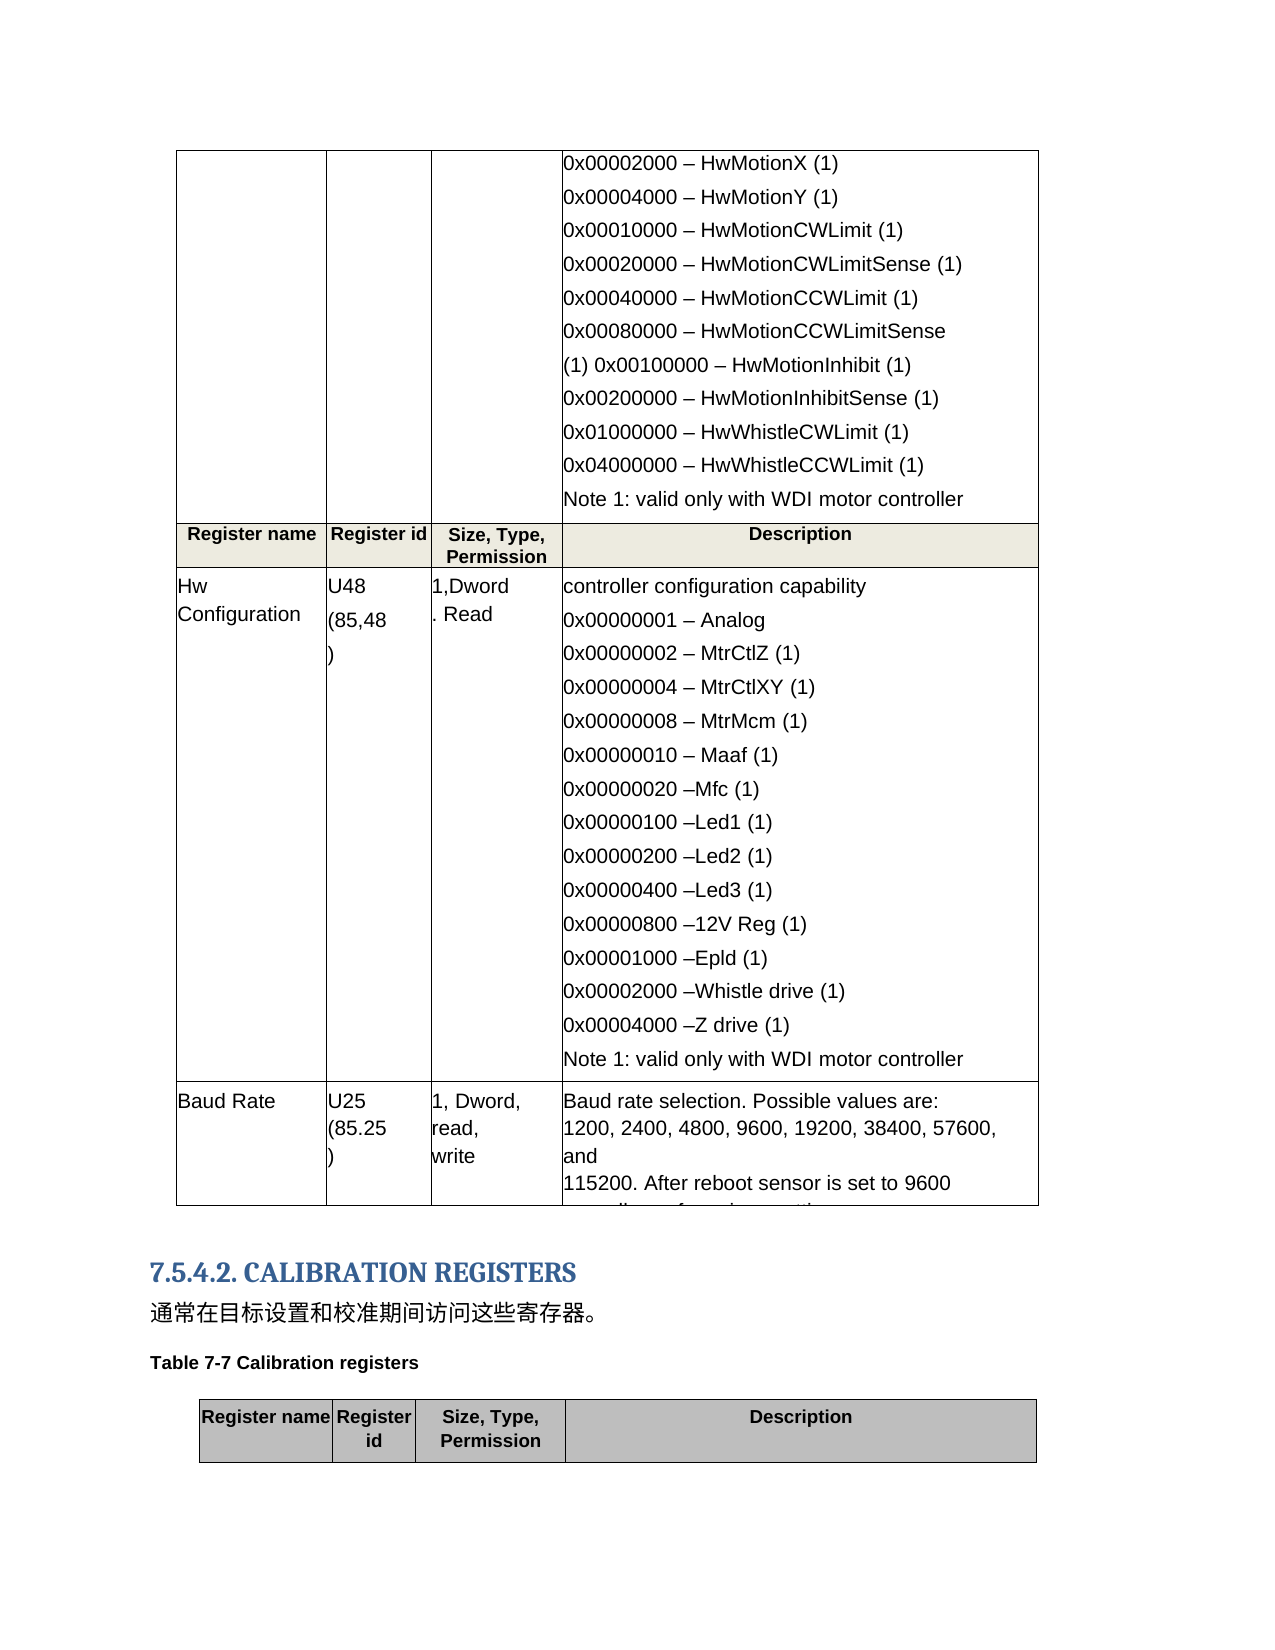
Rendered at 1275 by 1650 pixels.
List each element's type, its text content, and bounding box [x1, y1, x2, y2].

table_header [432, 151, 562, 523]
table_cell Hw Configuration [177, 568, 326, 1081]
table_cell 1, Dword, read, write [432, 1082, 562, 1205]
table_header [327, 151, 431, 523]
table_cell U25 (85.25) [327, 1082, 431, 1205]
table_header Description [566, 1400, 1036, 1462]
table_header Register name [200, 1400, 332, 1462]
text 通常在目标设置和校准期间访问这些寄存器。 [150, 1295, 1125, 1328]
table_header [177, 151, 326, 523]
subtitle 7.5.4.2. CALIBRATION REGISTERS [150, 1256, 1125, 1290]
table_cell Register id [327, 524, 431, 567]
table_cell Description [563, 524, 1038, 567]
table_header Size, Type, Permission [416, 1400, 565, 1462]
table_cell Baud rate selection. Possible values are: 1200, 2400, 4800, 9600, 19200, 38400, 57600, and 115200. After reboot sensor is set to 9600 regardless of previous settings [563, 1082, 1038, 1205]
table_cell Register name [177, 524, 326, 567]
table_cell Size, Type, Permission [432, 524, 562, 567]
text Table 7-7 Calibration registers [150, 1354, 1125, 1373]
table_header 0x00002000 – HwMotionX (1) 0x00004000 – HwMotionY (1) 0x00010000 – HwMotionCWLimit (1) 0x00020000 – HwMotionCWLimitSense (1) 0x00040000 – HwMotionCCWLimit (1) 0x00080000 – HwMotionCCWLimitSense (1) 0x00100000 – HwMotionInhibit (1) 0x00200000 – HwMotionInhibitSense (1) 0x01000000 – HwWhistleCWLimit (1) 0x04000000 – HwWhistleCCWLimit (1) Note 1: valid only with WDI motor controller [563, 151, 1038, 523]
table_cell 1,Dword. Read [432, 568, 562, 1081]
table_header Register id [333, 1400, 415, 1462]
table_cell controller configuration capability 0x00000001 – Analog 0x00000002 – MtrCtlZ (1) 0x00000004 – MtrCtlXY (1) 0x00000008 – MtrMcm (1) 0x00000010 – Maaf (1) 0x00000020 –Mfc (1) 0x00000100 –Led1 (1) 0x00000200 –Led2 (1) 0x00000400 –Led3 (1) 0x00000800 –12V Reg (1) 0x00001000 –Epld (1) 0x00002000 –Whistle drive (1) 0x00004000 –Z drive (1) Note 1: valid only with WDI motor controller [563, 568, 1038, 1081]
table_cell Baud Rate [177, 1082, 326, 1205]
table_cell U48 (85,48) [327, 568, 431, 1081]
